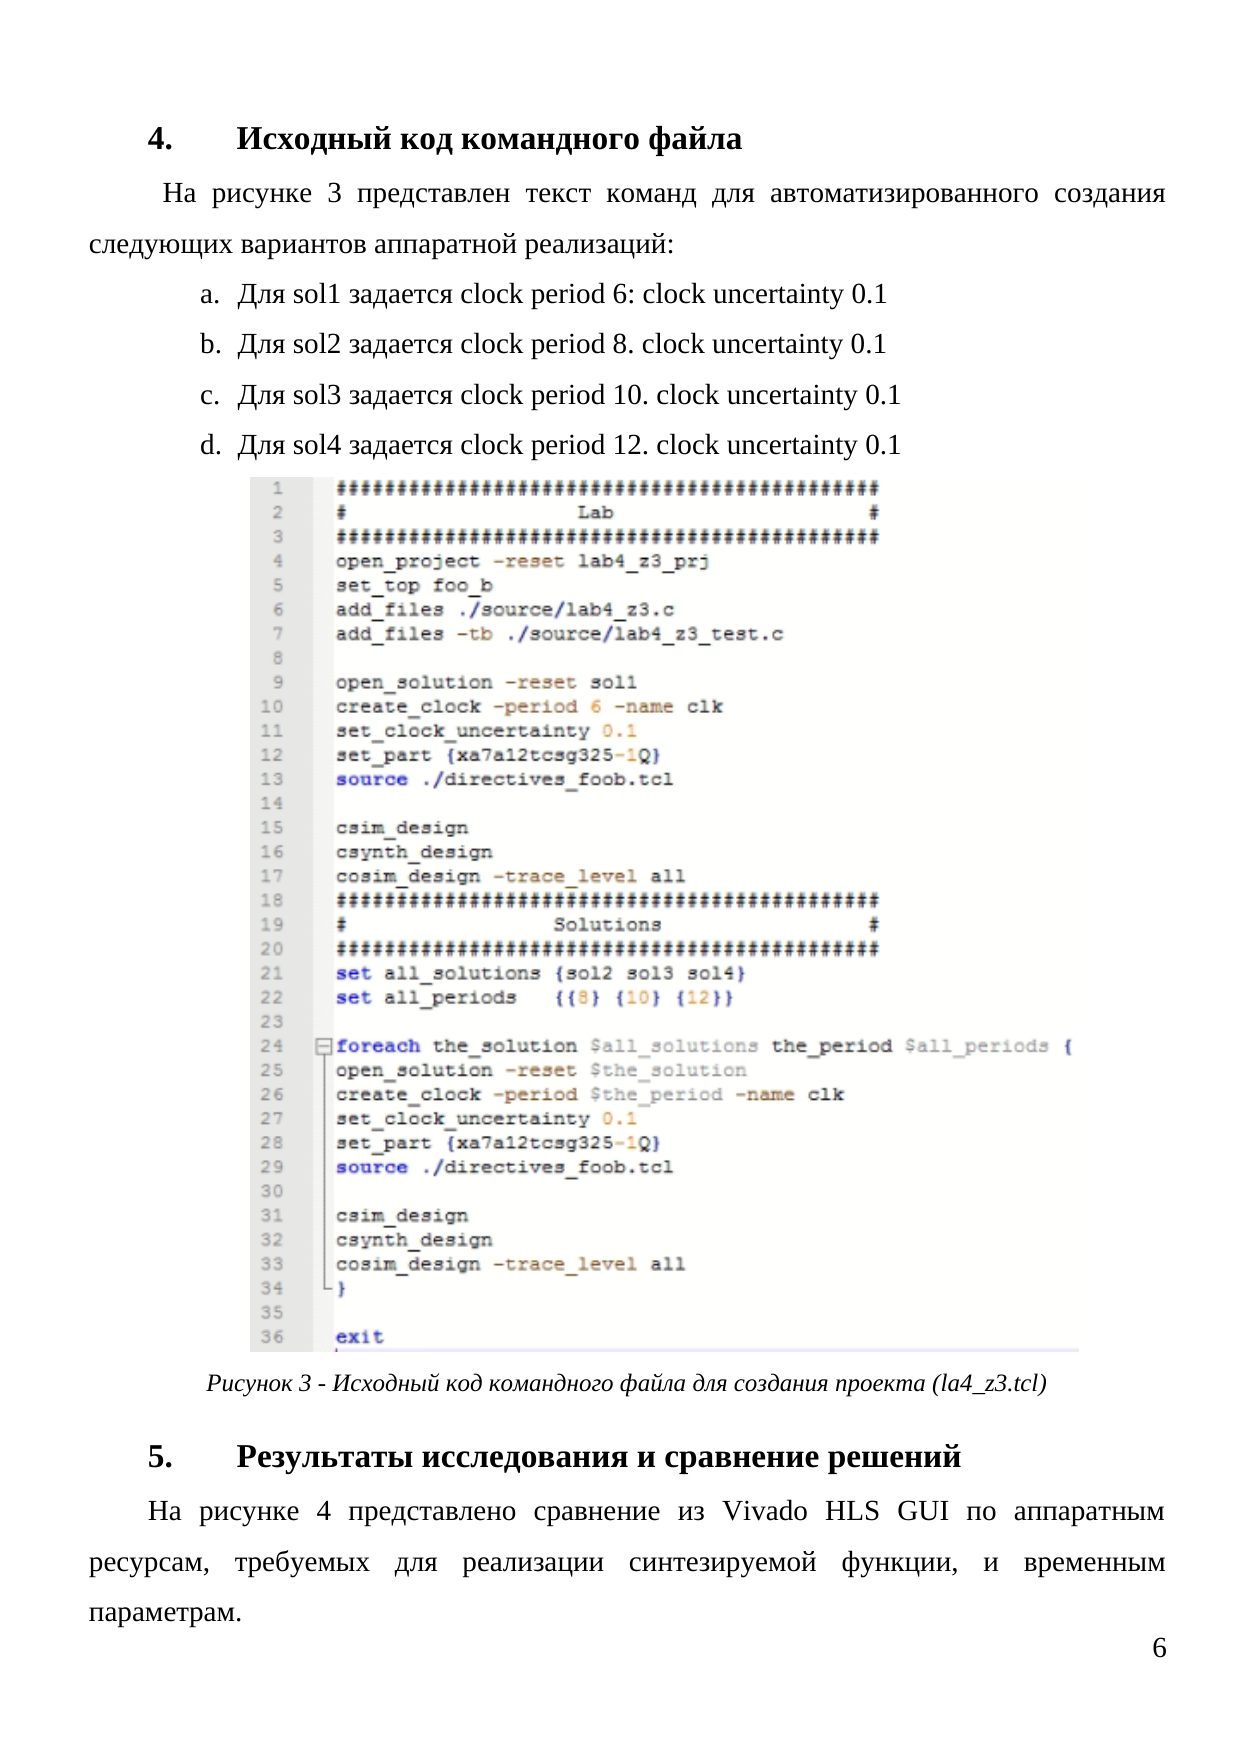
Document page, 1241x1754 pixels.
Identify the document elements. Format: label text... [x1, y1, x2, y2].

text На рисунке 3 представлен текст команд для автоматизированного создания следующих вариантов аппаратной реализаций: [89, 176, 1167, 259]
text На рисунке 4 представлено сравнение из Vivado HLS GUI по аппаратным ресурсам, требуемых для реализации синтезируемой функции, и временным параметрам. [89, 1493, 1167, 1628]
list Для sol2 задается clock period 8. clock uncertainty 0.1 [200, 327, 1167, 360]
list Для sol4 задается clock period 12. clock uncertainty 0.1 [200, 427, 1167, 461]
text Рисунок 3 - Исходный код командного файла для создания проекта (la4_z3.tcl) [89, 1368, 1167, 1397]
picture [250, 477, 1079, 1352]
list Для sol3 задается clock period 10. clock uncertainty 0.1 [200, 377, 1167, 410]
list Для sol1 задается clock period 6: clock uncertainty 0.1 [200, 276, 1167, 310]
text Результаты исследования и сравнение решений [148, 1436, 1167, 1474]
text Исходный код командного файла [148, 118, 1167, 156]
